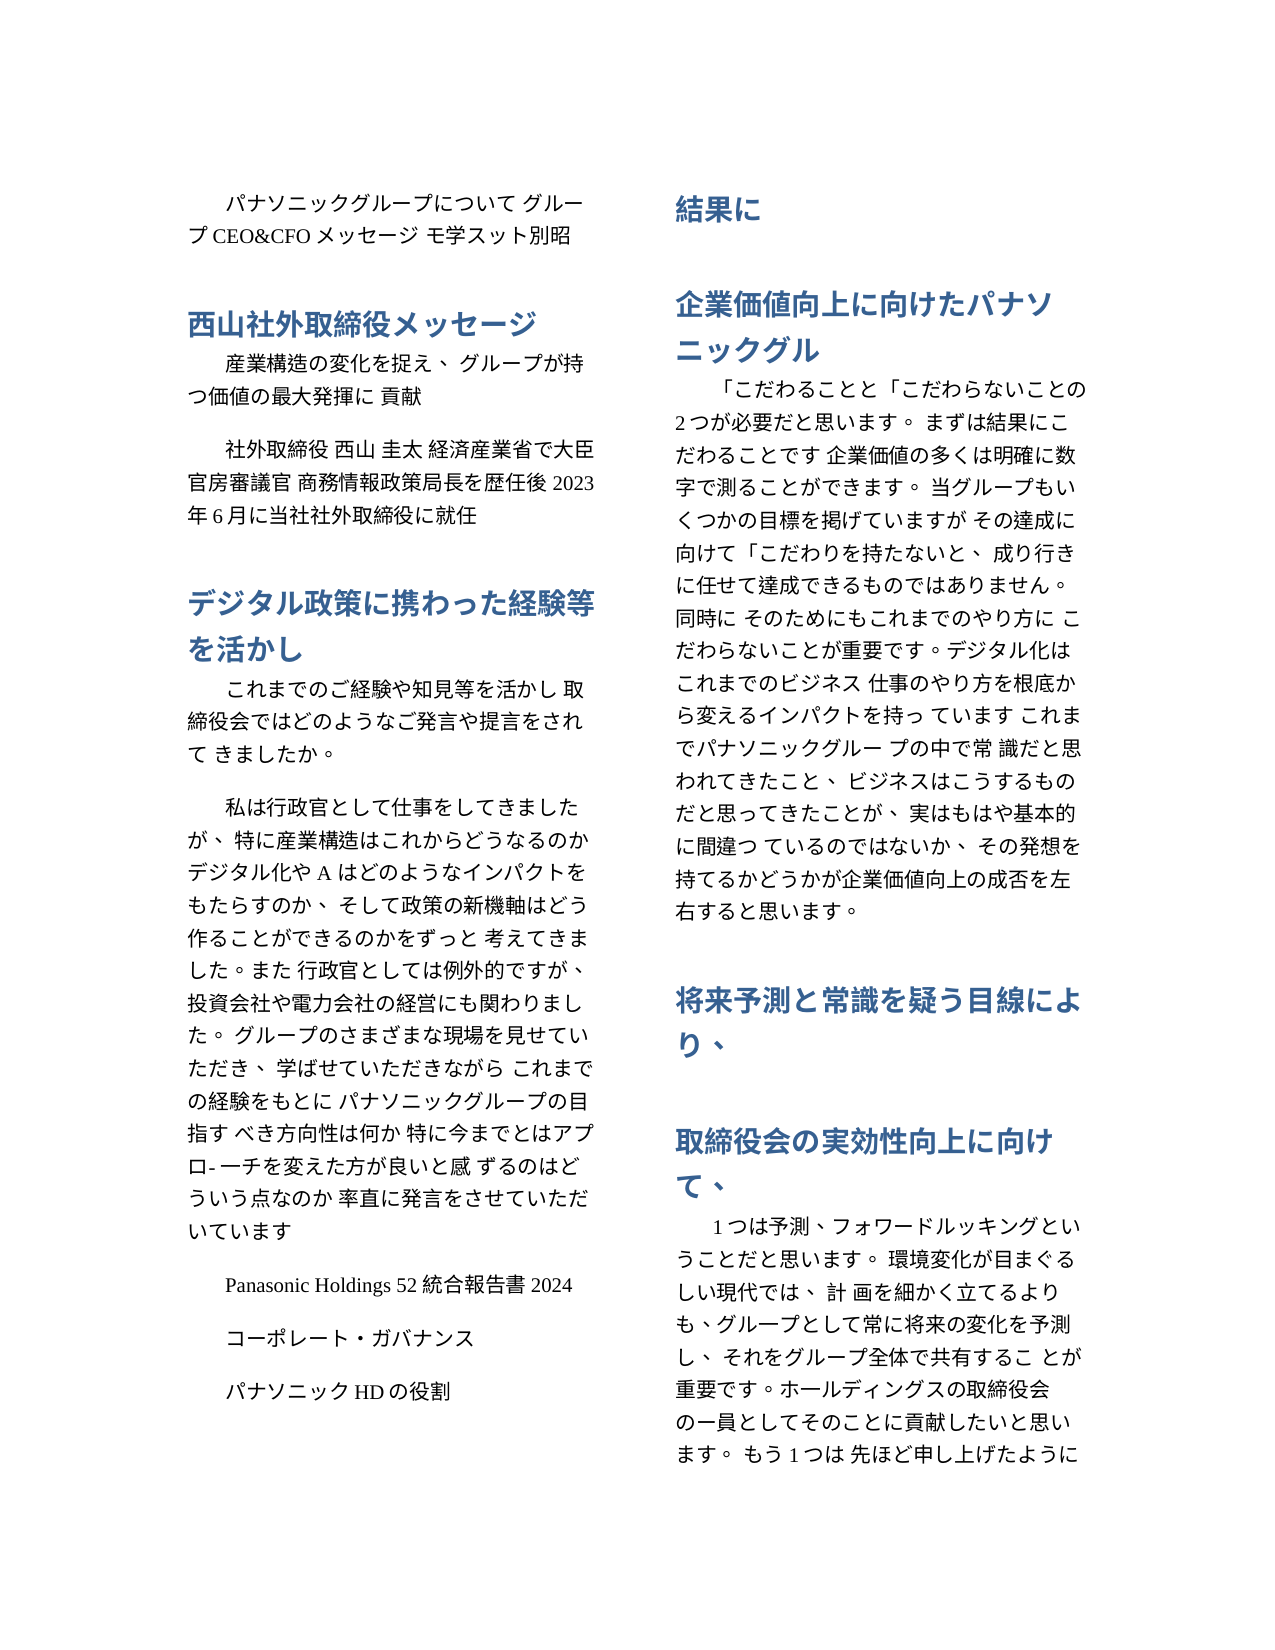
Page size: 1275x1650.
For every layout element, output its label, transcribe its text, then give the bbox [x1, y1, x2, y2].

text 私は行政官として仕事をしてきましたが、 特に産業構造はこれからどうなるのか デジタル化やA はどのようなインパクトをもたらすのか、 そして政策の新機軸はどう作ることができるのかをずっと 考えてきました。また 行政官としては例外的ですが、 投資会社や電力会社の経営にも関わりました。 グループのさまざまな現場を見せていただき、 学ばせていただきながら これまでの経験をもとに パナソニックグループの目指す べき方向性は何か 特に今までとはアプロ- 一チを変えた方が良いと感 ずるのはどういう点なのか 率直に発言をさせていただいています [187, 793, 600, 1246]
subtitle 企業価値向上に向けたパナソニックグル [675, 284, 1087, 370]
subtitle 取締役会の実効性向上に向けて、 [675, 1121, 1087, 1206]
text 社外取締役 西山 圭太 経済産業省で大臣官房審議官 商務情報政策局長を歴任後 2023年6月に当社社外取締役に就任 [187, 436, 600, 529]
text コーポレート・ガバナンス [187, 1324, 600, 1352]
text Panasonic Holdings 52 統合報告書2024 [187, 1271, 600, 1299]
text 「こだわることと「こだわらないことの2つが必要だと思います。 まずは結果にこだわることです 企業価値の多くは明確に数字で測ることができます。 当グループもいくつかの目標を掲げていますが その達成に向けて「こだわりを持たないと、 成り行きに任せて達成できるものではありません。 同時に そのためにもこれまでのやり方に こだわらないことが重要です。デジタル化はこれまでのビジネス 仕事のやり方を根底から変えるインパクトを持っ ています これまでパナソニックグルー プの中で常 識だと思われてきたこと、 ビジネスはこうするものだと思ってきたことが、 実はもはや基本的に間違つ ているのではないか、 その発想を持てるかどうかが企業価値向上の成否を左右すると思います。 [675, 376, 1087, 926]
text 産業構造の変化を捉え、 グループが持つ価値の最大発揮に 貢献 [187, 349, 600, 411]
text これまでのご経験や知見等を活かし 取締役会ではどのようなご発言や提言をされて きましたか。 [187, 675, 600, 768]
text パナソニックHDの役割 [187, 1377, 600, 1406]
text パナソニックグループについて グループCEO&CFOメッセージ モ学スット別昭 [187, 189, 600, 250]
subtitle 西山社外取締役メッセージ [187, 304, 600, 344]
subtitle 結果に [675, 189, 1087, 228]
subtitle デジタル政策に携わった経験等を活かし [187, 583, 600, 669]
subtitle 将来予測と常識を疑う目線により、 [675, 980, 1087, 1065]
